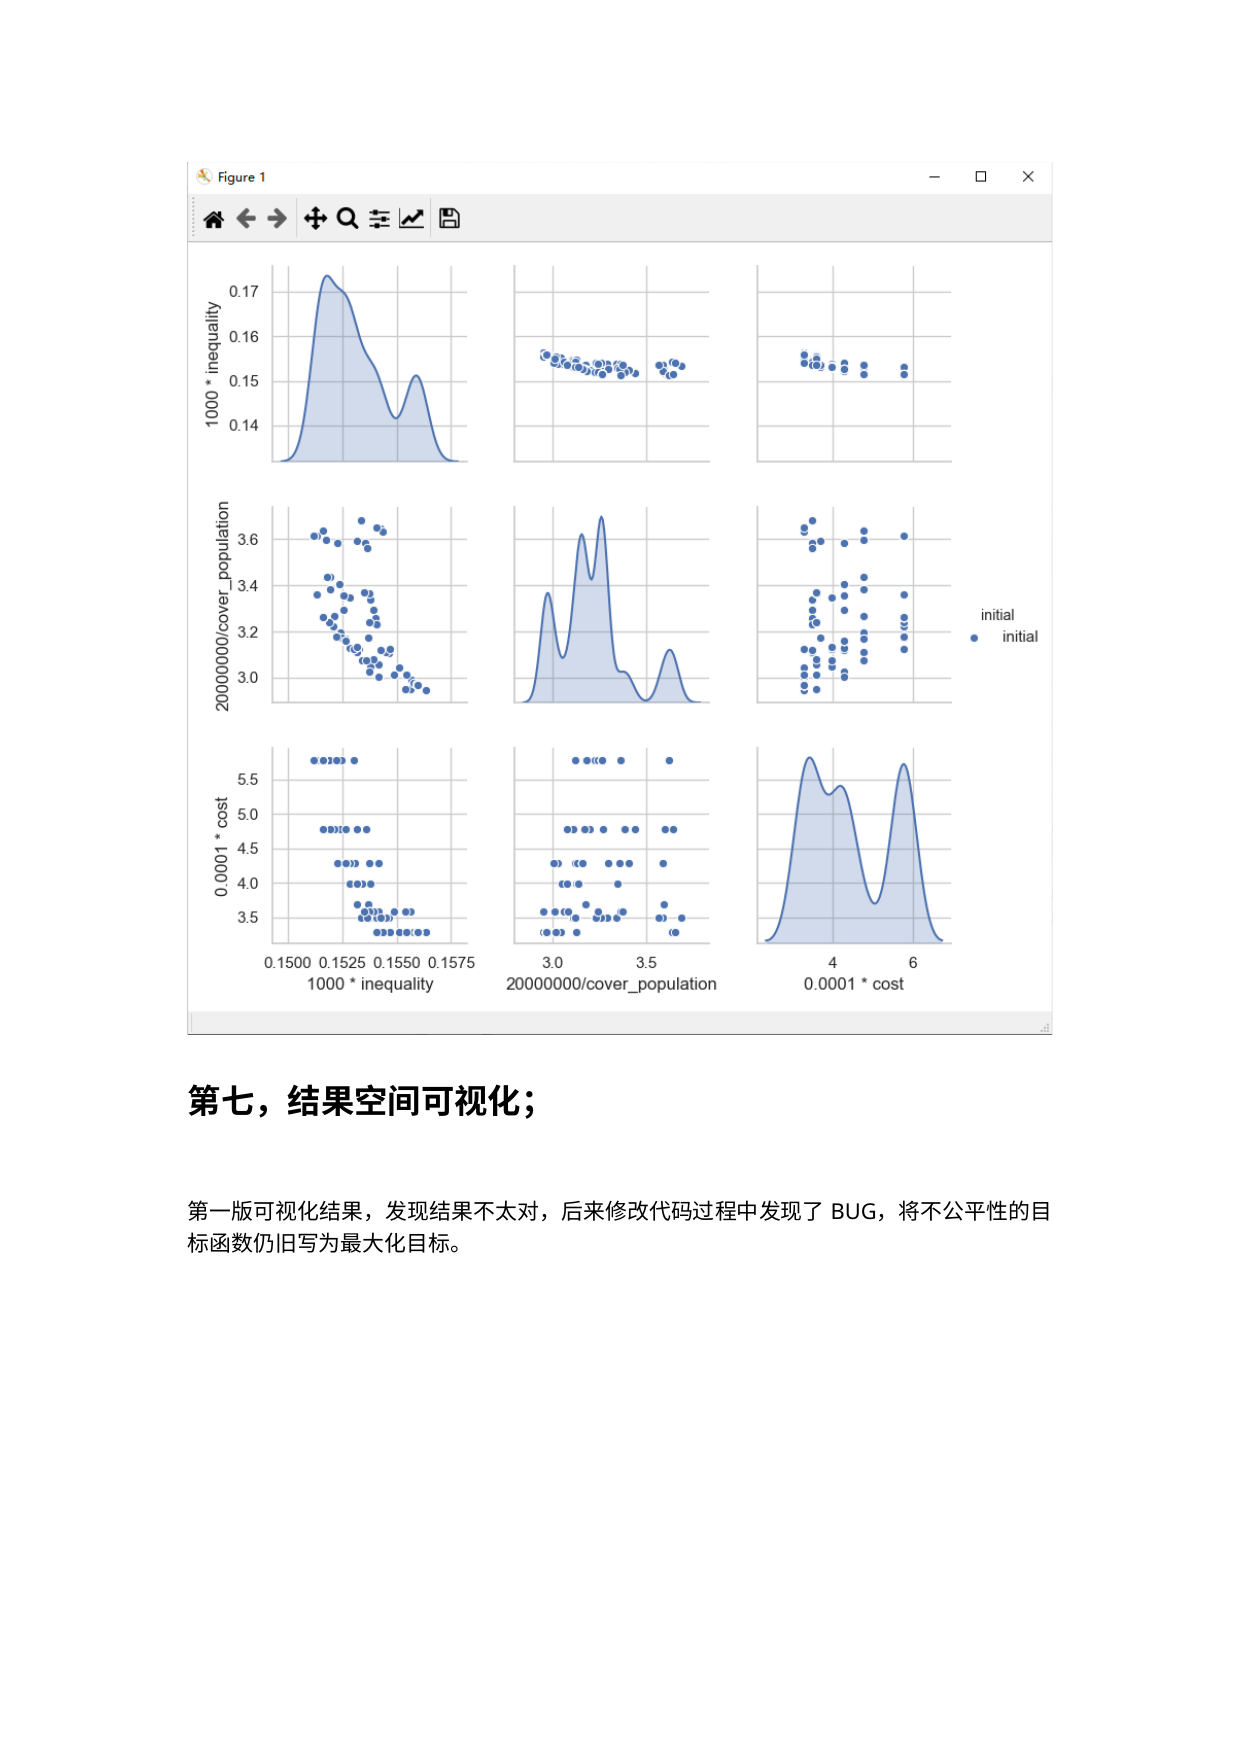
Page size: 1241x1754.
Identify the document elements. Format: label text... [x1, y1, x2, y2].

text 第一版可视化结果，发现结果不太对，后来修改代码过程中发现了BUG，将不公平性的目标函数仍旧写为最大化目标。 [187, 1193, 1053, 1258]
picture [187, 162, 1053, 1035]
subtitle 结果空间可视化； [187, 1067, 1053, 1132]
